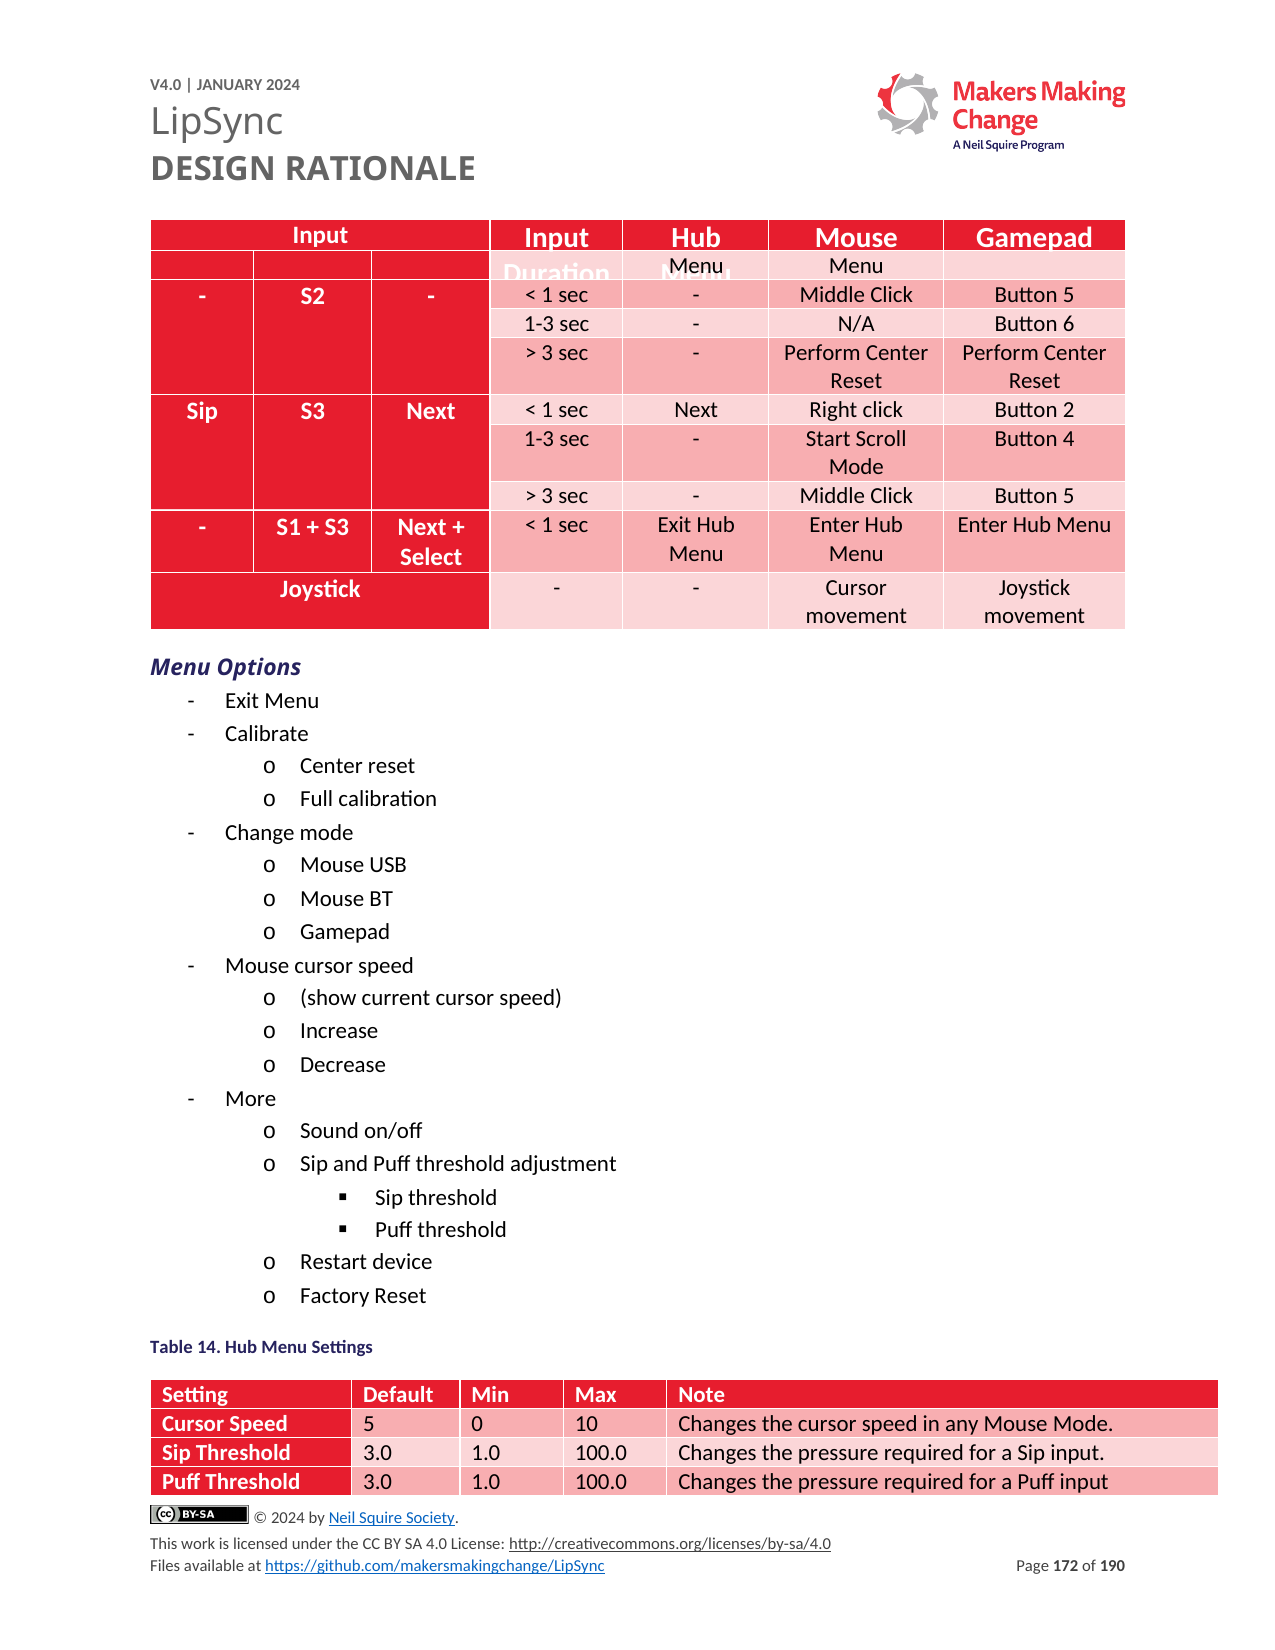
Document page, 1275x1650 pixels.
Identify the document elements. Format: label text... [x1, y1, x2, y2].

list Factory Reset [262, 1281, 1125, 1310]
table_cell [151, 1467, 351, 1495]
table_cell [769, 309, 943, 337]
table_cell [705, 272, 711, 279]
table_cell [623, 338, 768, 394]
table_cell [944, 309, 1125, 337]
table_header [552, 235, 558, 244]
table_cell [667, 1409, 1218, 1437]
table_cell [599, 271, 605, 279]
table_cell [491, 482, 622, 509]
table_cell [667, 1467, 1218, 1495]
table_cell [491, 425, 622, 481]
list Mouse USB [262, 850, 1125, 879]
list Puff threshold [337, 1215, 1125, 1243]
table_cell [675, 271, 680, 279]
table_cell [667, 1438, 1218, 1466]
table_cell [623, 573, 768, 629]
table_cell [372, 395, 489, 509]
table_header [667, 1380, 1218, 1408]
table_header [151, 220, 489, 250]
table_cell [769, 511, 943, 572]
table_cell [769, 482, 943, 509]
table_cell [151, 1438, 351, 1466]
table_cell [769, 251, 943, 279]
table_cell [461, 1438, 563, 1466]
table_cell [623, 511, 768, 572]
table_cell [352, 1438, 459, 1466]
list (show current cursor speed) [262, 983, 1125, 1012]
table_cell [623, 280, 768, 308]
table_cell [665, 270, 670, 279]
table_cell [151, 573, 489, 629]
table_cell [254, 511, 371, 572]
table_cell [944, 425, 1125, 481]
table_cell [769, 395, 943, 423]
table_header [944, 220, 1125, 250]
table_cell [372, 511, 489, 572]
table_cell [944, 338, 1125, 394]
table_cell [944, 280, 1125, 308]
list Full calibration [262, 784, 1125, 814]
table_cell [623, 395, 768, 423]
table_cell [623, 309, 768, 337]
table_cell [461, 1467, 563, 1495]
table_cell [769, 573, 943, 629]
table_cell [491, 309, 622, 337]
text Table 14. Hub Menu Settings [150, 1335, 1125, 1358]
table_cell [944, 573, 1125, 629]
list Center reset [262, 751, 1125, 780]
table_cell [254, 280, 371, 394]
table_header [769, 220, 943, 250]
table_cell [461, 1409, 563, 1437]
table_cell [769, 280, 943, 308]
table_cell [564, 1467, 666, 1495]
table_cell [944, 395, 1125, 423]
subtitle Menu Options [150, 651, 1125, 682]
list Restart device [262, 1247, 1125, 1276]
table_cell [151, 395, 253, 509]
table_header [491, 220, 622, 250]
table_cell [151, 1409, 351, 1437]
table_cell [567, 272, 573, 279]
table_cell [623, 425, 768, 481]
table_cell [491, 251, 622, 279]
picture [150, 1505, 249, 1524]
list Sound on/off [262, 1116, 1125, 1145]
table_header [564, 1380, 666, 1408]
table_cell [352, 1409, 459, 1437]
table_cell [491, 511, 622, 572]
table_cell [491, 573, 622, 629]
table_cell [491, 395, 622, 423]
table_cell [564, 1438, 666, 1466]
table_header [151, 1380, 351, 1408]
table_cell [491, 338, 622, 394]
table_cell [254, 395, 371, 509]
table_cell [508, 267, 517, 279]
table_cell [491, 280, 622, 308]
list Exit Menu [187, 687, 1125, 714]
list Calibrate [187, 719, 1125, 747]
list Change mode [187, 818, 1125, 846]
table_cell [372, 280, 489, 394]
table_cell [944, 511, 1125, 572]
list Mouse cursor speed [187, 951, 1125, 979]
list Decrease [262, 1050, 1125, 1079]
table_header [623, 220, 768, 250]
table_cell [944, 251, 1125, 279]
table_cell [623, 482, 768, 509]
list More [187, 1084, 1125, 1112]
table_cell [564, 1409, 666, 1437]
list Sip threshold [337, 1183, 1125, 1211]
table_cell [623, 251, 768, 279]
picture [877, 73, 1125, 152]
list Mouse BT [262, 884, 1125, 913]
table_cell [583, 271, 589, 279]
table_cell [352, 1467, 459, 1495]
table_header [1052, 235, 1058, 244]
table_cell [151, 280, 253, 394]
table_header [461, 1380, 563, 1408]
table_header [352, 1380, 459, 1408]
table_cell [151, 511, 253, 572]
list Increase [262, 1017, 1125, 1046]
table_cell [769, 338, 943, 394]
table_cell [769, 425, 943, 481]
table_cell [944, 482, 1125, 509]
list Gamepad [262, 917, 1125, 946]
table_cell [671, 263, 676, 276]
list Sip and Puff threshold adjustment [262, 1149, 1125, 1178]
